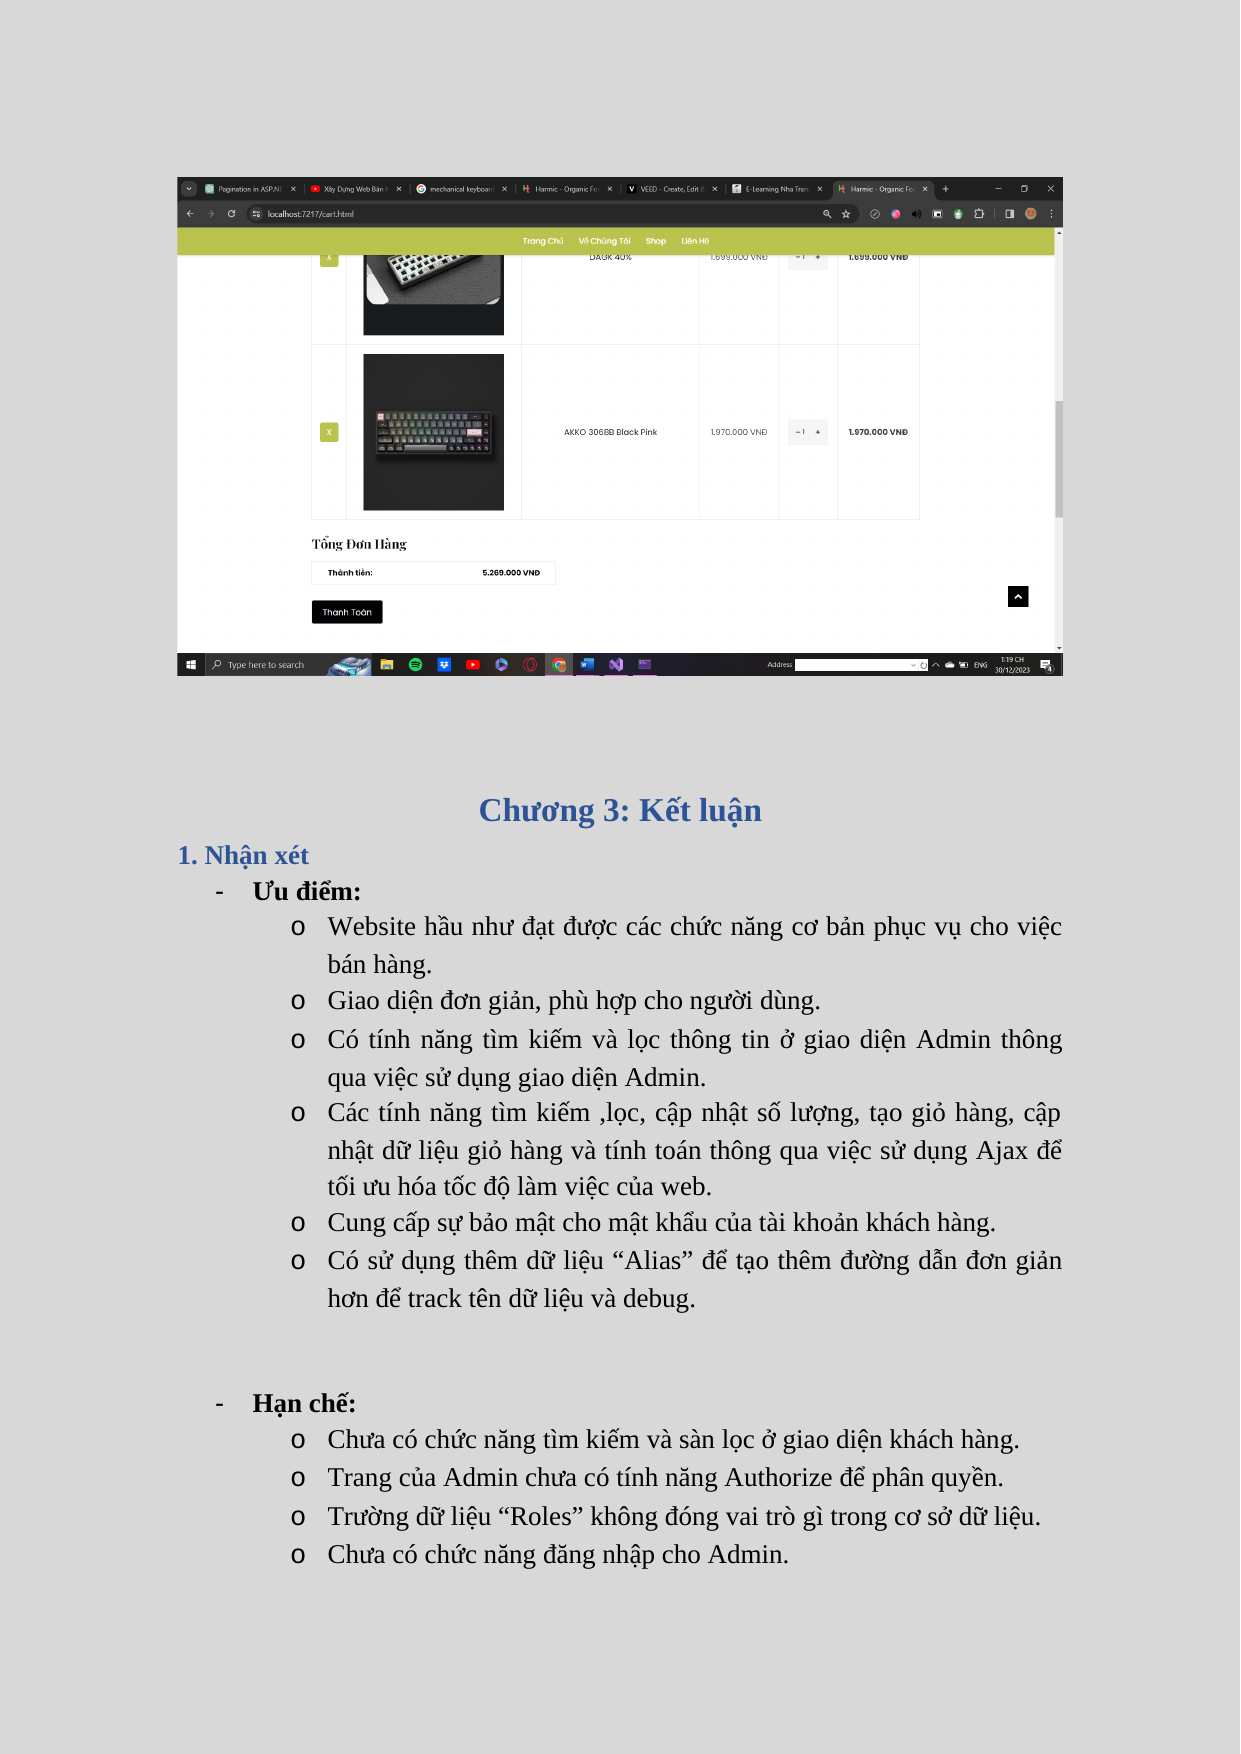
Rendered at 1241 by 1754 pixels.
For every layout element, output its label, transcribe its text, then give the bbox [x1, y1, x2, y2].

subtitle 1. Nhận xét [177, 839, 1063, 870]
list Có sử dụng thêm dữ liệu “Alias” để tạo thêm đường dẫn đơn giản hơn để track tên dữ liệu và debug. [290, 1244, 1063, 1313]
list Website hầu như đạt được các chức năng cơ bản phục vụ cho việc bán hàng. [290, 911, 1063, 980]
subtitle Chương 3: Kết luận [177, 791, 1063, 829]
list Ưu điểm: [215, 874, 1063, 906]
list Trường dữ liệu “Roles” không đóng vai trò gì trong cơ sở dữ liệu. [290, 1500, 1063, 1533]
picture [177, 177, 1063, 676]
list Chưa có chức năng tìm kiếm và sàn lọc ở giao diện khách hàng. [290, 1423, 1063, 1457]
list Các tính năng tìm kiếm ,lọc, cập nhật số lượng, tạo giỏ hàng, cập nhật dữ liệu giỏ hàng và tính toán thông qua việc sử dụng Ajax để tối ưu hóa tốc độ làm việc của web. [290, 1096, 1063, 1201]
list Chưa có chức năng đăng nhập cho Admin. [290, 1538, 1063, 1572]
list Có tính năng tìm kiếm và lọc thông tin ở giao diện Admin thông qua việc sử dụng giao diện Admin. [290, 1023, 1063, 1092]
list Giao diện đơn giản, phù hợp cho người dùng. [290, 984, 1063, 1018]
list Cung cấp sự bảo mật cho mật khẩu của tài khoản khách hàng. [290, 1206, 1063, 1239]
list Trang của Admin chưa có tính năng Authorize để phân quyền. [290, 1462, 1063, 1495]
list Hạn chế: [215, 1387, 1063, 1418]
